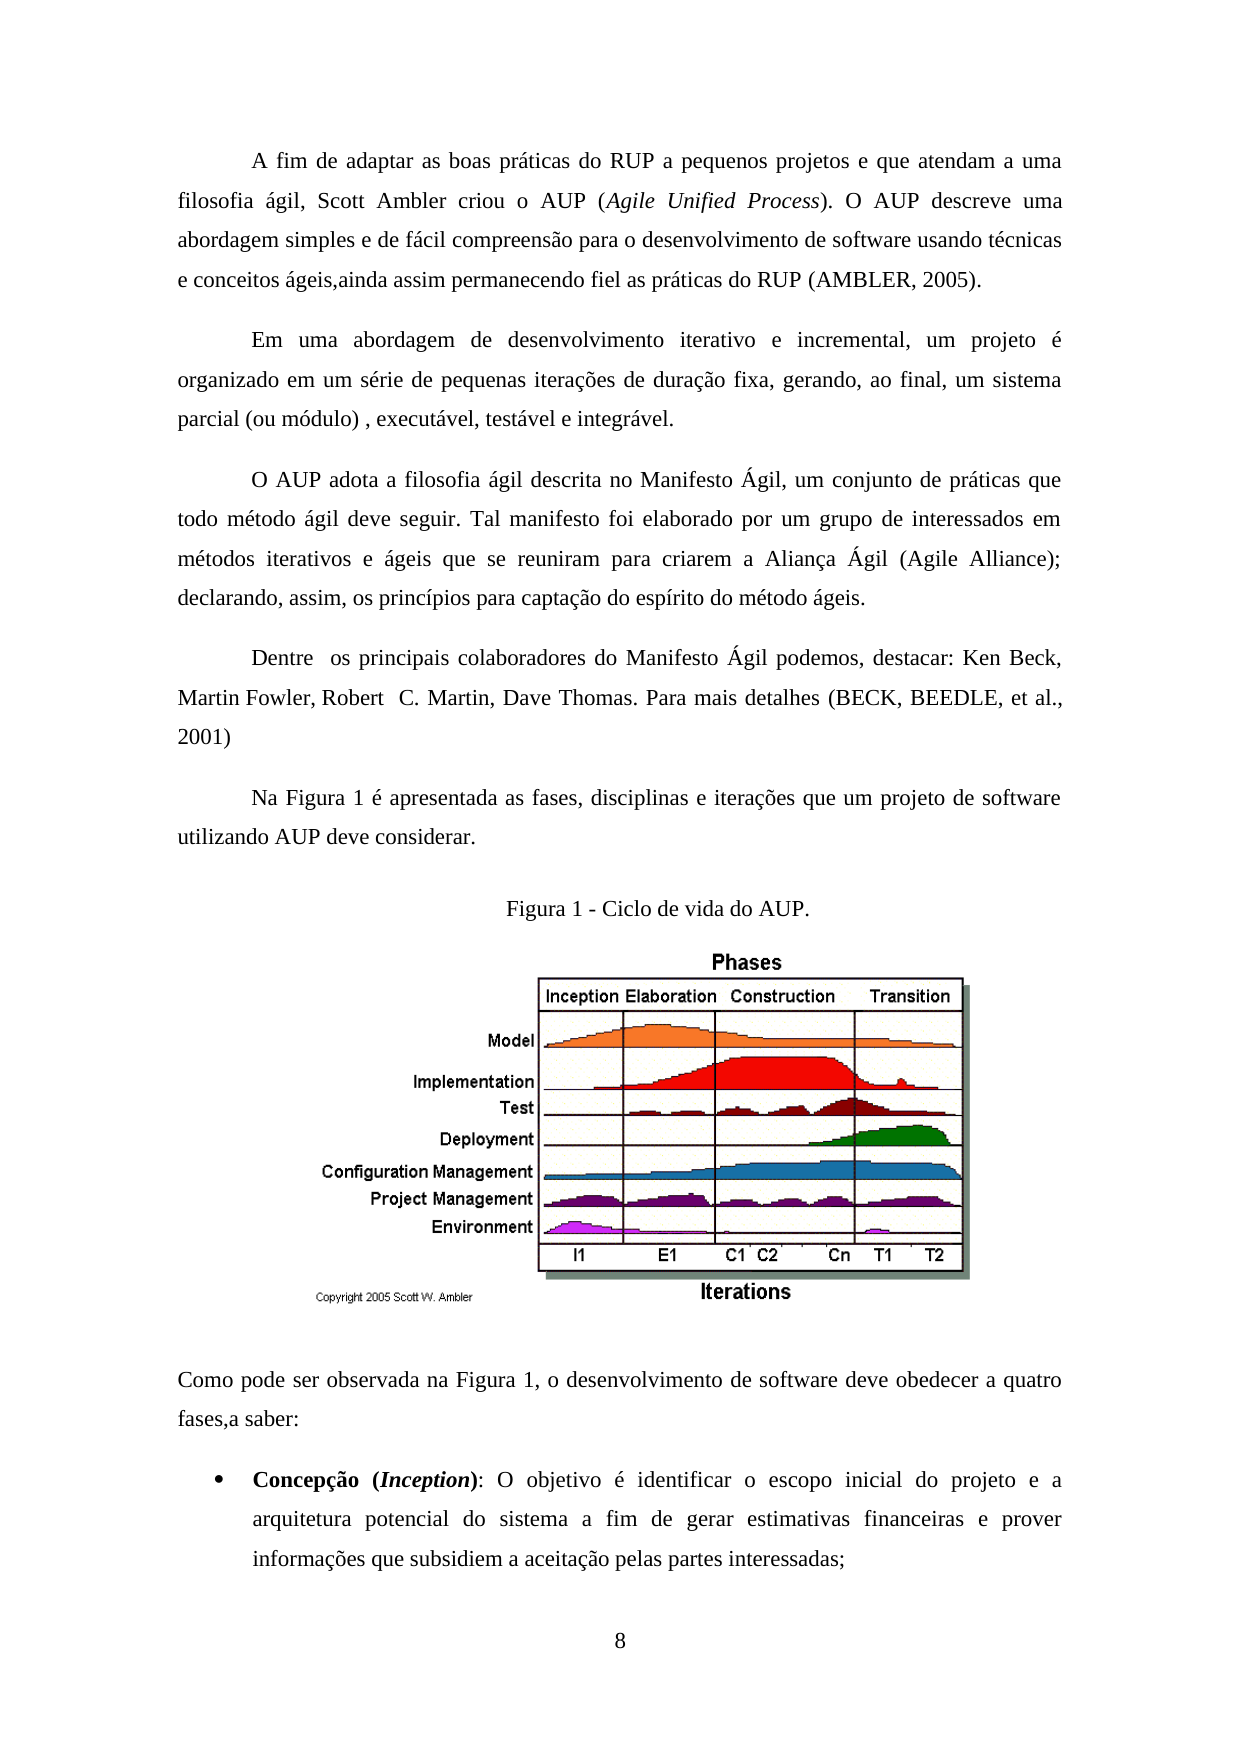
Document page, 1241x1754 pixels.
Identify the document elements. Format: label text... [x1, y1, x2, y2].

list Concepção (Inception): O objetivo é identificar o escopo inicial do projeto e a arquitetura potencial do sistema a fim de gerar estimativas financeiras e prover informações que subsidiem a aceitação pelas partes interessadas; [215, 1466, 1063, 1571]
text Dentre os principais colaboradores do Manifesto Ágil podemos, destacar: Ken Beck, Martin Fowler, Robert C. Martin, Dave Thomas. Para mais detalhes [177, 644, 1063, 750]
text Na Figura 1 é apresentada as fases, disciplinas e iterações que um projeto de software utilizando AUP deve considerar. [177, 784, 1063, 849]
text A fim de adaptar as boas práticas do RUP a pequenos projetos e que atendam a uma filosofia ágil, Scott Ambler criou o AUP (Agile Unified Process). O AUP descreve uma abordagem simples e de fácil compreensão para o desenvolvimento de software usando técnicas e conceitos ágeis,ainda assim permanecendo fiel as práticas do RUP. [177, 148, 1063, 292]
text Em uma abordagem de desenvolvimento iterativo e incremental, um projeto é organizado em um série de pequenas iterações de duração fixa, gerando, ao final, um sistema parcial (ou módulo) , executável, testável e integrável. [177, 326, 1063, 432]
text Como pode ser observada na Figura 1, o desenvolvimento de software deve obedecer a quatro fases,a saber: [177, 1366, 1063, 1432]
picture [290, 945, 979, 1311]
text O AUP adota a filosofia ágil descrita no Manifesto Ágil, um conjunto de práticas que todo método ágil deve seguir. Tal manifesto foi elaborado por um grupo de interessados em métodos iterativos e ágeis que se reuniram para criarem a Aliança Ágil (Agile Alliance); declarando, assim, os princípios para captação do espírito do método ágeis. [177, 466, 1063, 610]
